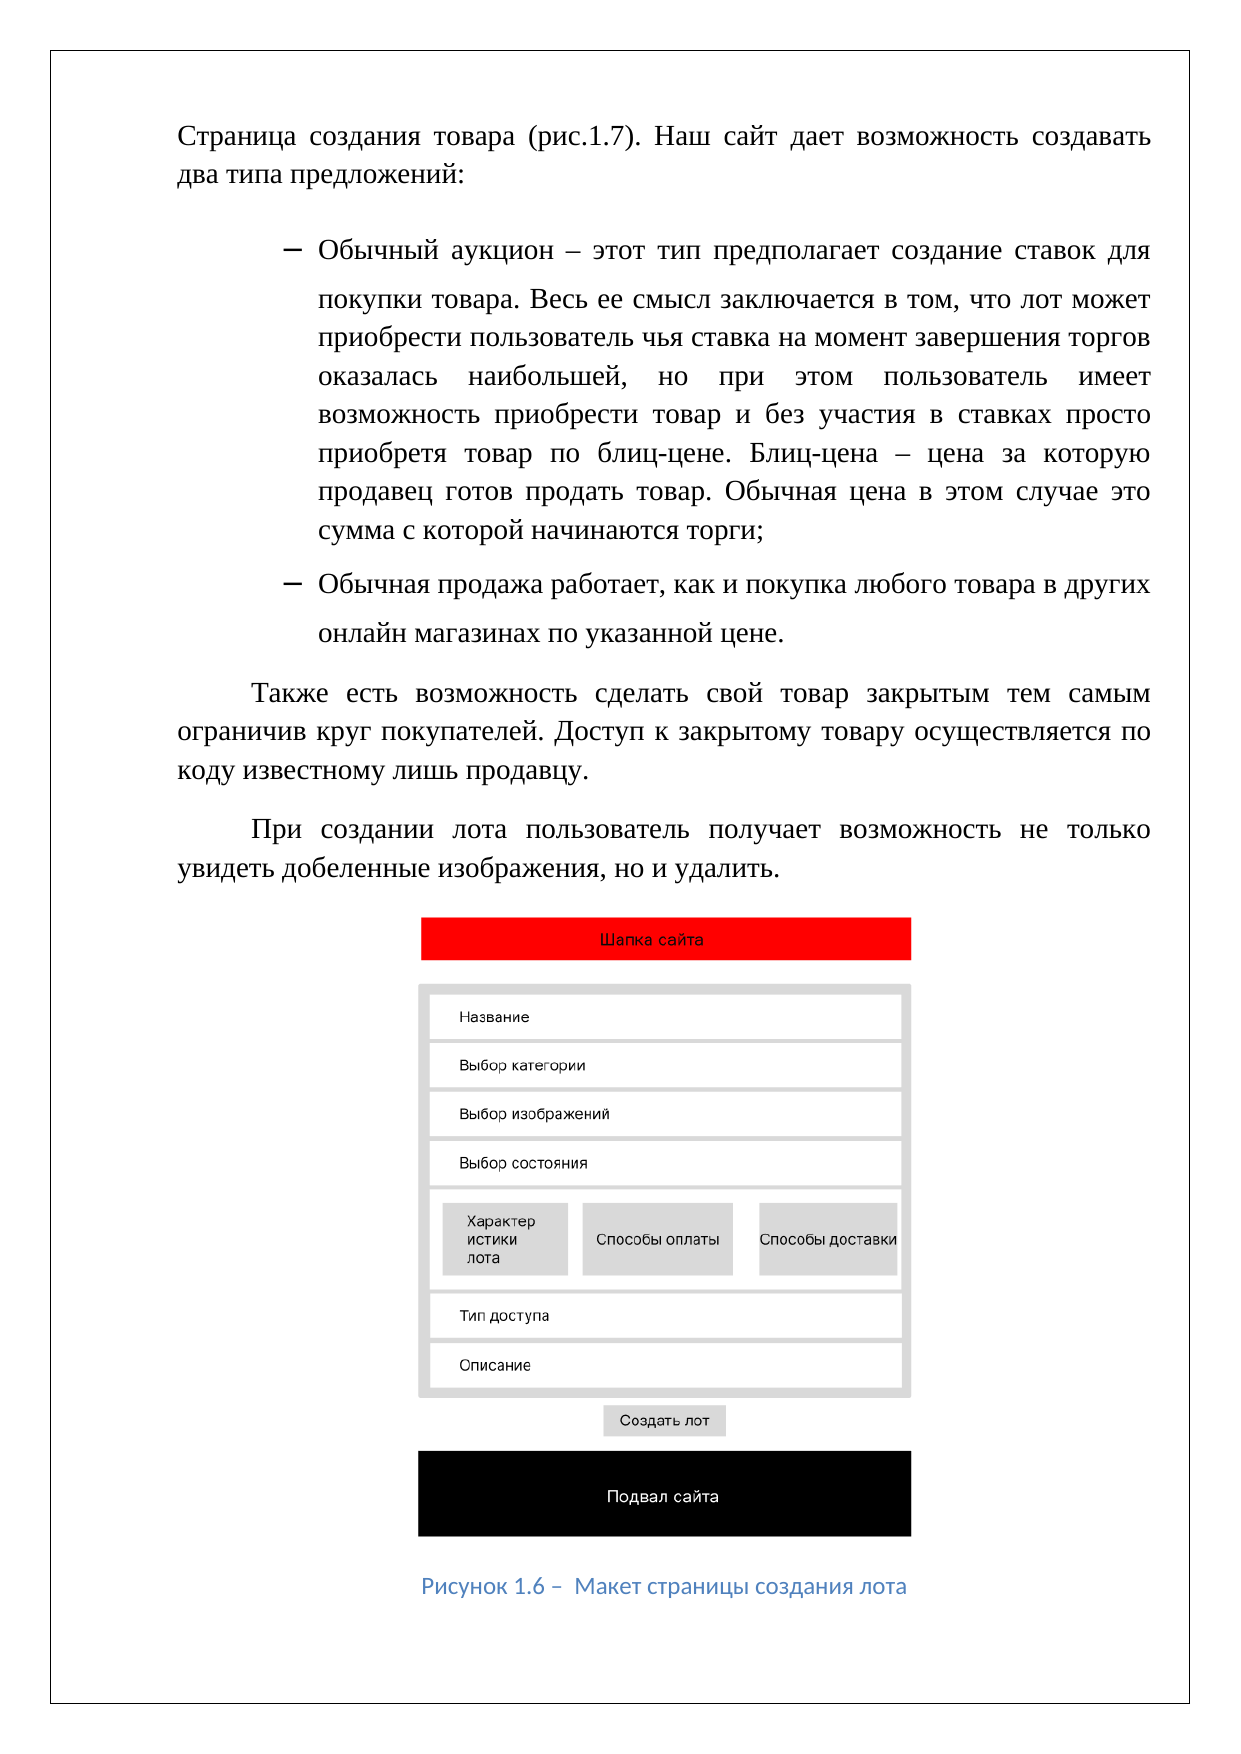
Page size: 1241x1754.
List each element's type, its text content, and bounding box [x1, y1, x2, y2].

text Также есть возможность сделать свой товар закрытым тем самым ограничив круг покупателей. Доступ к закрытому товару осуществляется по коду известному лишь продавцу. [177, 675, 1152, 785]
list Обычный аукцион – этот тип предполагает создание ставок для покупки товара. Весь ее смысл заключается в том, что лот может приобрести пользователь чья ставка на момент завершения торгов оказалась наибольшей, но при этом пользователь имеет возможность приобрести товар и без участия в ставках просто приобретя товар по блиц-цене. Блиц-цена – цена за которую продавец готов продать товар. Обычная цена в этом случае это сумма с которой начинаются торги; [280, 216, 1152, 546]
text Страница создания товара (рис.1.7). Наш сайт дает возможность создавать два типа предложений: [177, 118, 1152, 190]
list Обычная продажа работает, как и покупка любого товара в других онлайн магазинах по указанной цене. [280, 551, 1152, 649]
picture [410, 909, 919, 1546]
text При создании лота пользователь получает возможность не только увидеть добеленные изображения, но и удалить. [177, 811, 1152, 883]
text Рисунок 1.6 – Макет страницы создания лота [177, 1570, 1152, 1600]
